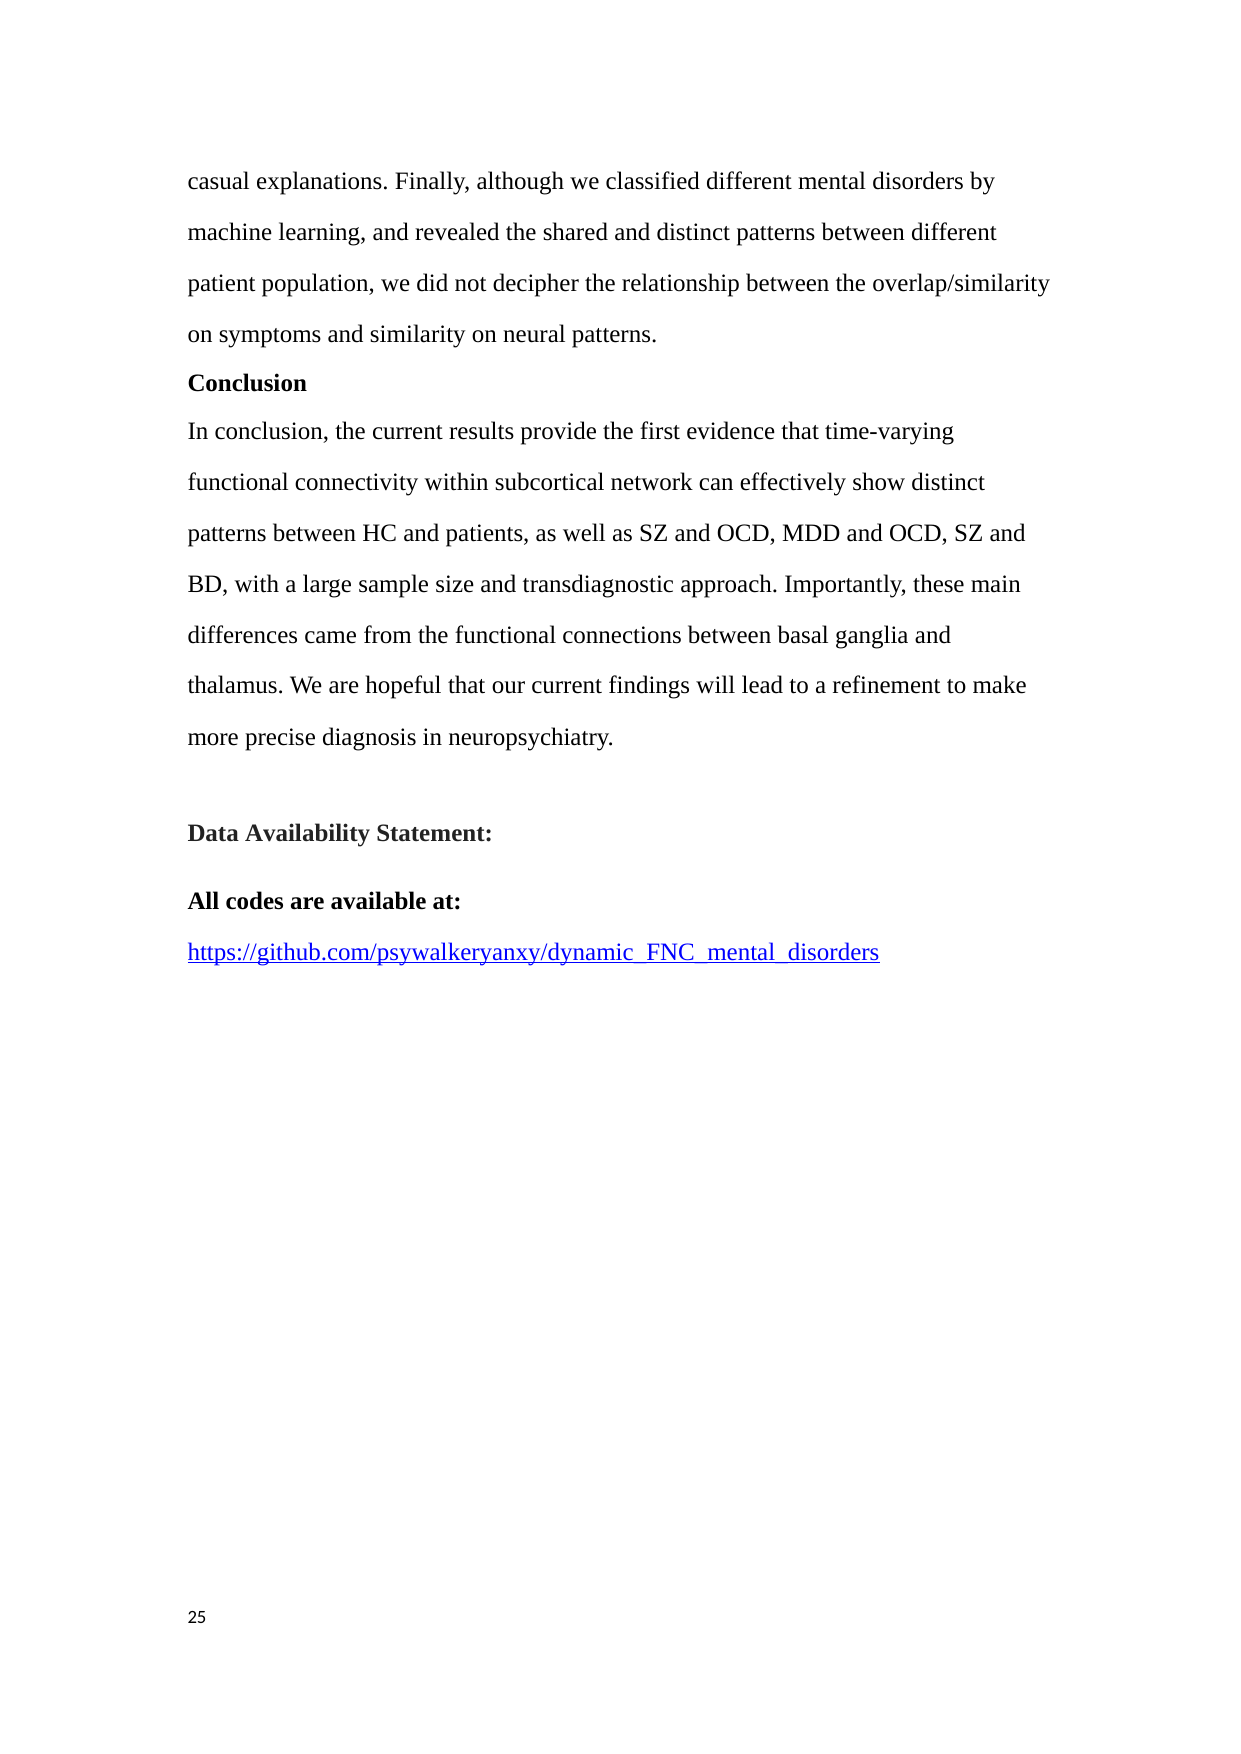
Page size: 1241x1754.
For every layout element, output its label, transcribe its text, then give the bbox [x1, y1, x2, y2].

text Data Availability Statement: [187, 816, 1053, 849]
text All codes are available at: https://github.com/psywalkeryanxy/dynamic_FNC_mental_disorders [187, 883, 1053, 968]
text In conclusion, the current results provide the first evidence that time-varying functional connectivity within subcortical network can effectively show distinct patterns between HC and patients, as well as SZ and OCD, MDD and OCD, SZ and BD, with a large sample size and transdiagnostic approach. Importantly, these main differences came from the functional connections between basal ganglia and thalamus. We are hopeful that our current findings will lead to a refinement to make more precise diagnosis in neuropsychiatry. [187, 413, 1053, 753]
text Conclusion [187, 365, 1053, 399]
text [187, 164, 1053, 351]
